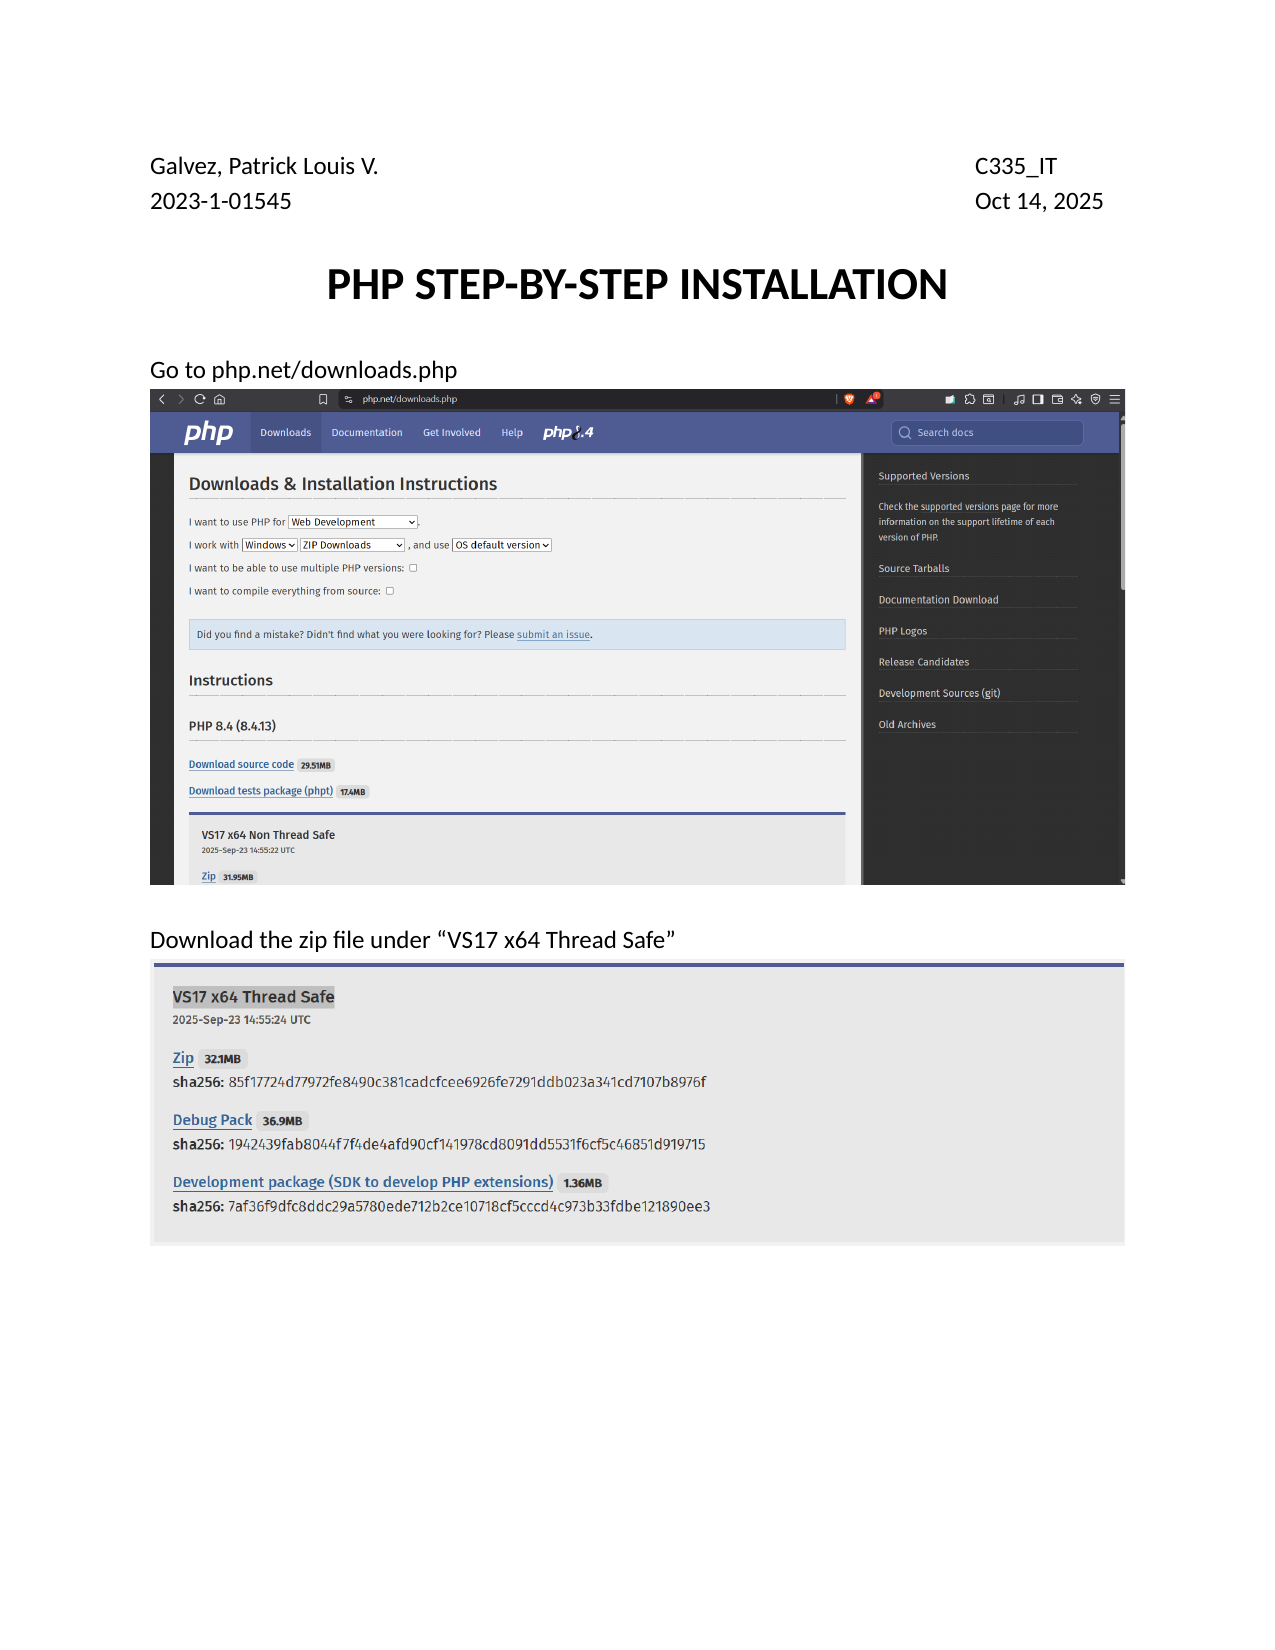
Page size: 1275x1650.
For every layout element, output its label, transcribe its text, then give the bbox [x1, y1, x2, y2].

picture [150, 389, 1125, 885]
picture [150, 959, 1125, 1246]
text Go to php.net/downloads.php [150, 354, 1125, 385]
text Download the zip file under “VS17 x64 Thread Safe” [150, 924, 1125, 955]
text 2023-1-01545 Oct 14, 2025 [150, 185, 1125, 216]
text PHP STEP-BY-STEP INSTALLATION [150, 255, 1125, 311]
text Galvez, Patrick Louis V. C335_IT [150, 150, 1125, 181]
